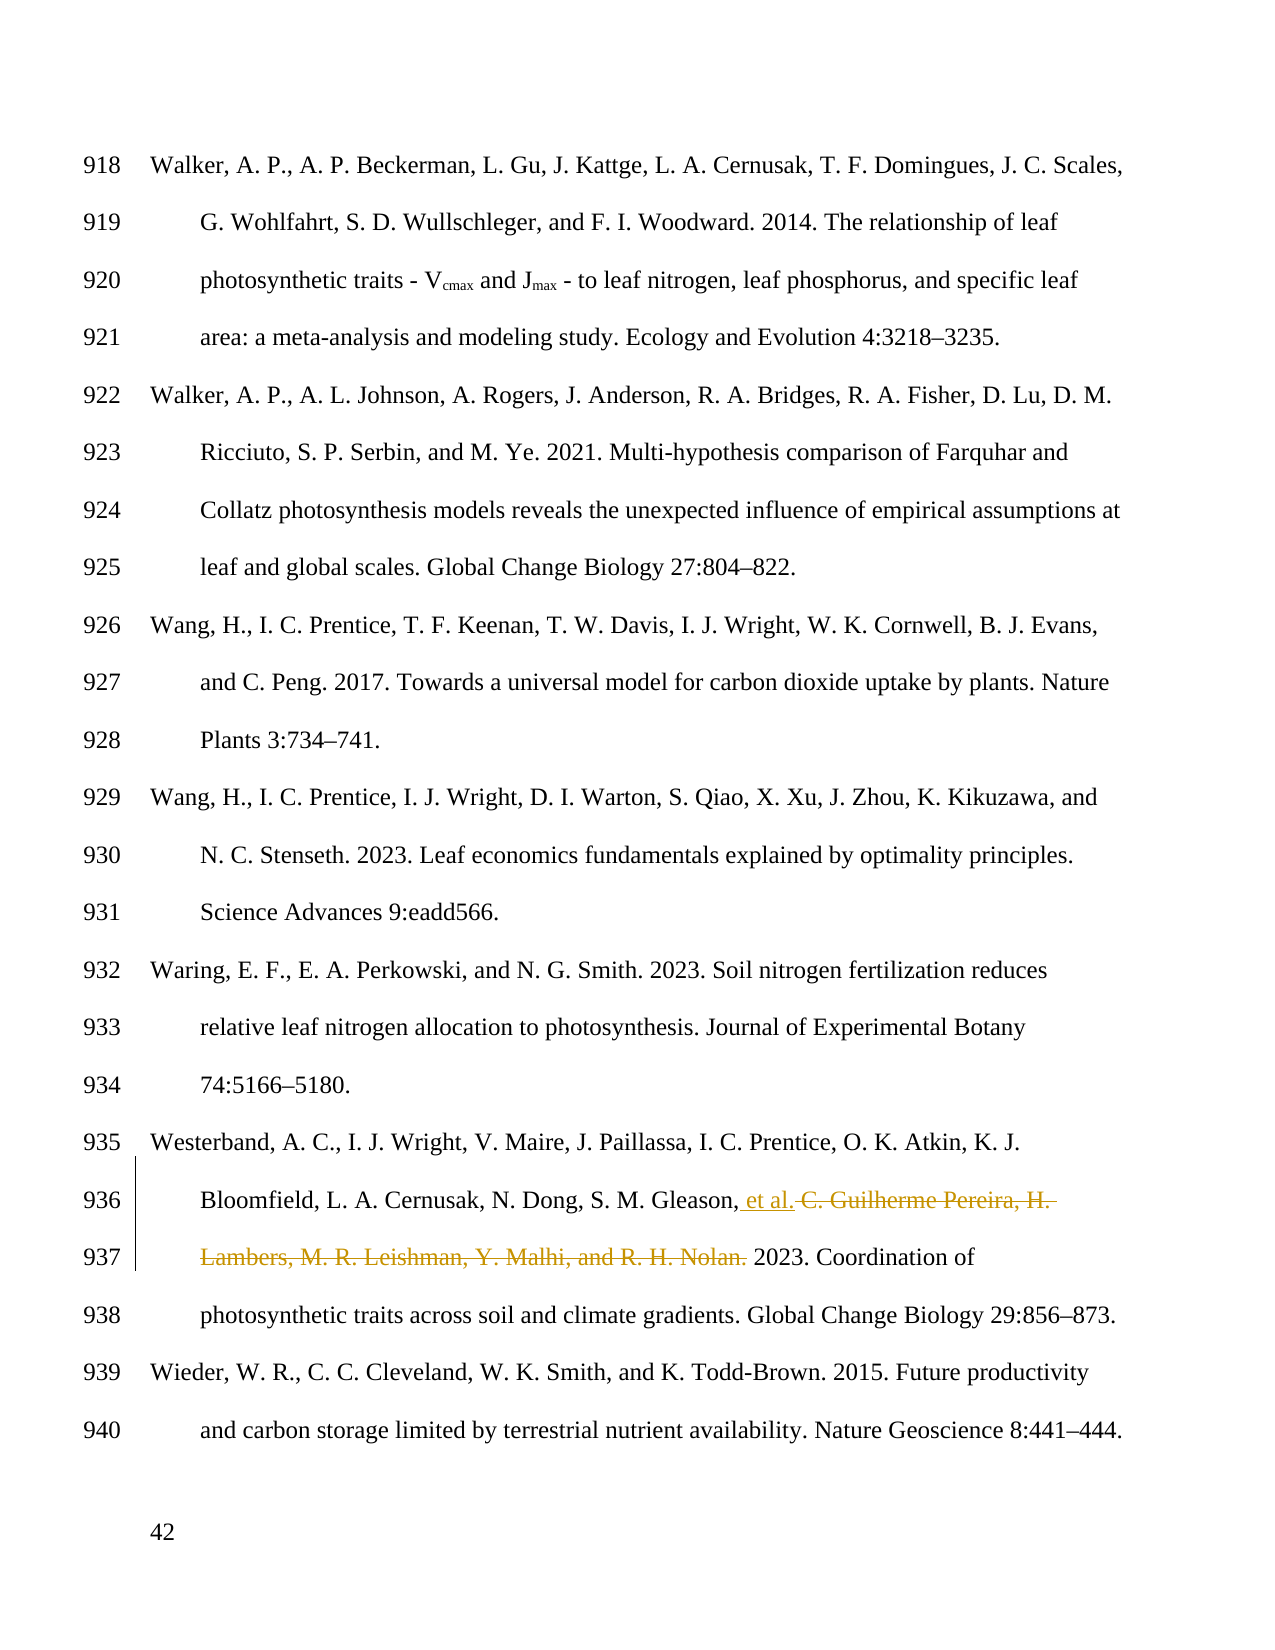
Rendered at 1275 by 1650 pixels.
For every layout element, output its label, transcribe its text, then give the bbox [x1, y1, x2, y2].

text Wang, H., I. C. Prentice, I. J. Wright, D. I. Warton, S. Qiao, X. Xu, J. Zhou, K. Kikuzawa, and N. C. Stenseth. 2023. Leaf economics fundamentals explained by optimality principles. Science Advances 9:eadd566. [150, 782, 1125, 926]
text Waring, E. F., E. A. Perkowski, and N. G. Smith. 2023. Soil nitrogen fertilization reduces relative leaf nitrogen allocation to photosynthesis. Journal of Experimental Botany 74:5166–5180. [150, 955, 1125, 1099]
text Walker, A. P., A. L. Johnson, A. Rogers, J. Anderson, R. A. Bridges, R. A. Fisher, D. Lu, D. M. Ricciuto, S. P. Serbin, and M. Ye. 2021. Multi‐hypothesis comparison of Farquhar and Collatz photosynthesis models reveals the unexpected influence of empirical assumptions at leaf and global scales. Global Change Biology 27:804–822. [150, 380, 1125, 581]
text Wang, H., I. C. Prentice, T. F. Keenan, T. W. Davis, I. J. Wright, W. K. Cornwell, B. J. Evans, and C. Peng. 2017. Towards a universal model for carbon dioxide uptake by plants. Nature Plants 3:734–741. [150, 610, 1125, 754]
text Westerband, A. C., I. J. Wright, V. Maire, J. Paillassa, I. C. Prentice, O. K. Atkin, K. J. Bloomfield, L. A. Cernusak, N. Dong, S. M. Gleason, 2023. Coordination of photosynthetic traits across soil and climate gradients. Global Change Biology 29:856–873. [150, 1127, 1125, 1329]
text Walker, A. P., A. P. Beckerman, L. Gu, J. Kattge, L. A. Cernusak, T. F. Domingues, J. C. Scales, G. Wohlfahrt, S. D. Wullschleger, and F. I. Woodward. 2014. The relationship of leaf photosynthetic traits - Vcmax and Jmax - to leaf nitrogen, leaf phosphorus, and specific leaf area: a meta-analysis and modeling study. Ecology and Evolution 4:3218–3235. [150, 150, 1125, 351]
text Wieder, W. R., C. C. Cleveland, W. K. Smith, and K. Todd-Brown. 2015. Future productivity and carbon storage limited by terrestrial nutrient availability. Nature Geoscience 8:441–444. [150, 1357, 1125, 1444]
